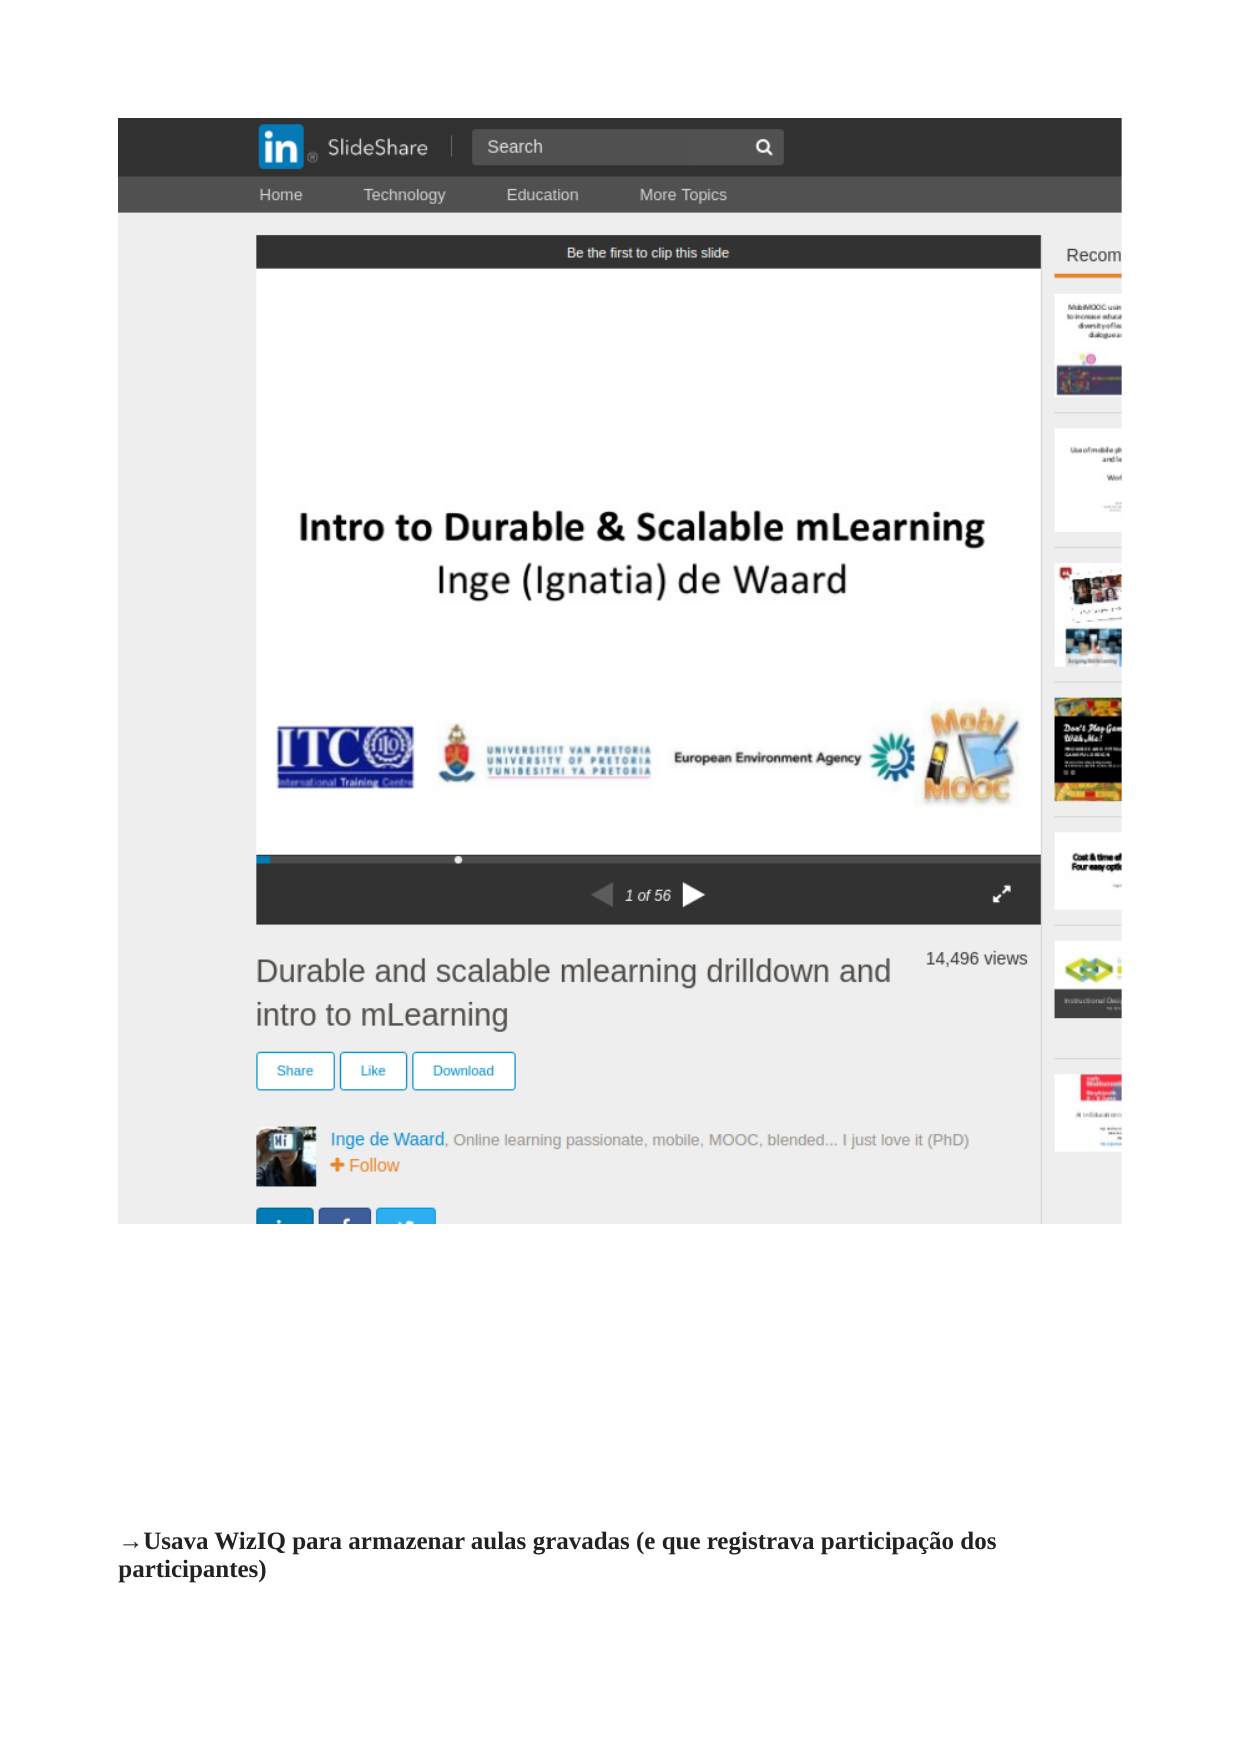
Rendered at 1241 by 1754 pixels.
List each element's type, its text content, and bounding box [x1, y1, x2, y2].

text →Usava WizIQ para armazenar aulas gravadas (e que registrava participação dos participantes) [118, 1526, 1122, 1583]
picture [118, 118, 1122, 1224]
